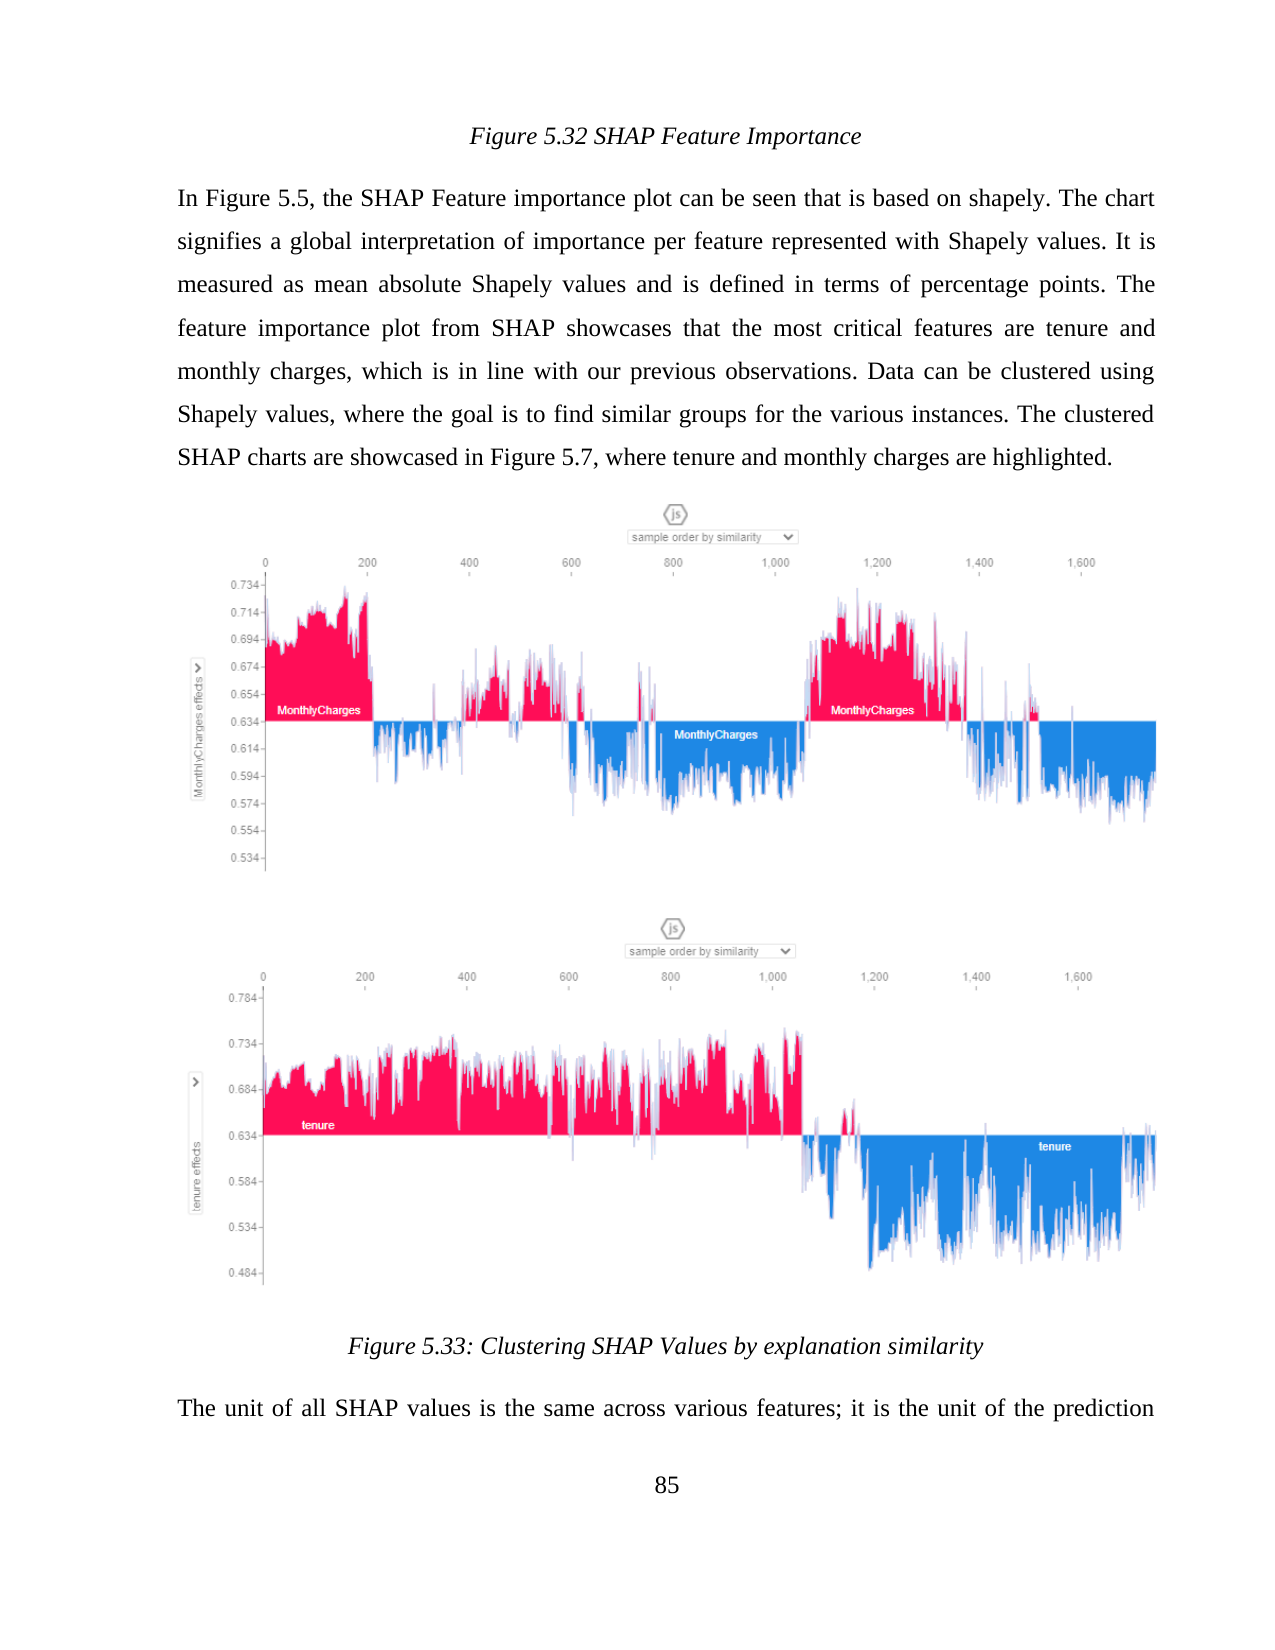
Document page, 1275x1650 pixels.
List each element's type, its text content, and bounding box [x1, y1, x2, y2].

picture [177, 503, 1157, 882]
text In Figure 5.5, the SHAP Feature importance plot can be seen that is based on shapely. The chart signifies a global interpretation of importance per feature represented with Shapely values. It is measured as mean absolute Shapely values and is defined in terms of percentage points. The feature importance plot from SHAP showcases that the most critical features are tenure and monthly charges, which is in line with our previous observations. Data can be clustered using Shapely values, where the goal is to find similar groups for the various instances. The clustered SHAP charts are showcased in Figure 5.7, where tenure and monthly charges are highlighted. [177, 183, 1156, 471]
picture [177, 914, 1157, 1299]
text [177, 1393, 1156, 1422]
